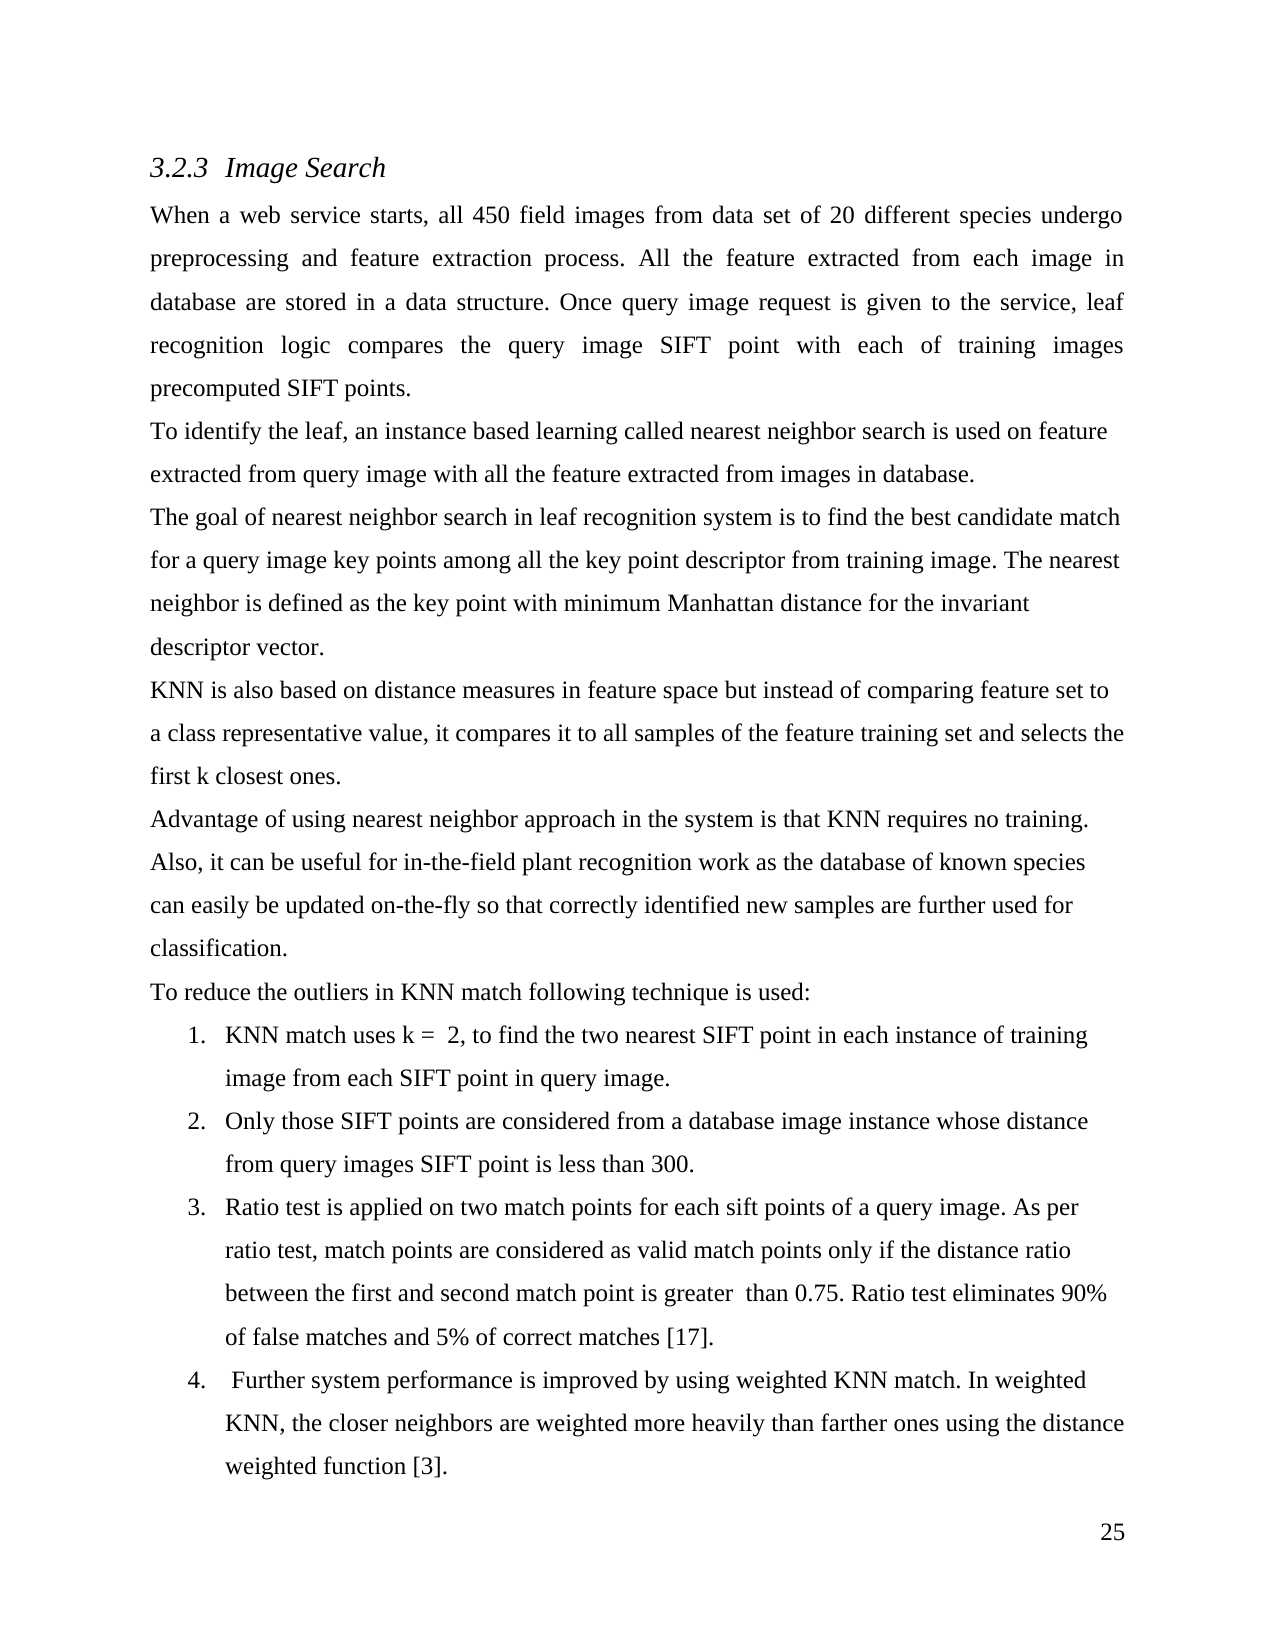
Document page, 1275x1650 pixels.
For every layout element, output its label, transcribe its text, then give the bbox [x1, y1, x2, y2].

text KNN is also based on distance measures in feature space but instead of comparing feature set to a class representative value, it compares it to all samples of the feature training set and selects the first k closest ones. [150, 675, 1125, 790]
list Further system performance is improved by using weighted KNN match. In weighted KNN, the closer neighbors are weighted more heavily than farther ones using the distance weighted function [3]. [187, 1365, 1125, 1480]
list Ratio test is applied on two match points for each sift points of a query image. As per ratio test, match points are considered as valid match points only if the distance ratio between the first and second match point is greater than 0.75. Ratio test eliminates 90% of false matches and 5% of correct matches [17]. [187, 1192, 1125, 1350]
text Also, it can be useful for in-the-field plant recognition work as the database of known species can easily be updated on-the-fly so that correctly identified new samples are further used for classification. [150, 847, 1125, 962]
text Advantage of using nearest neighbor approach in the system is that KNN requires no training. [150, 804, 1125, 833]
text To identify the leaf, an instance based learning called nearest neighbor search is used on feature extracted from query image with all the feature extracted from images in database. [150, 416, 1125, 488]
subtitle Image Search [150, 150, 1125, 183]
text When a web service starts, all 450 field images from data set of 20 different species undergo preprocessing and feature extraction process. All the feature extracted from each image in database are stored in a data structure. Once query image request is given to the service, leaf recognition logic compares the query image SIFT point with each of training images precomputed SIFT points. [150, 200, 1125, 402]
text The goal of nearest neighbor search in leaf recognition system is to find the best candidate match for a query image key points among all the key point descriptor from training image. The nearest neighbor is defined as the key point with minimum Manhattan distance for the invariant descriptor vector. [150, 502, 1125, 660]
text To reduce the outliers in KNN match following technique is used: [150, 977, 1125, 1005]
list Only those SIFT points are considered from a database image instance whose distance from query images SIFT point is less than 300. [187, 1106, 1125, 1178]
list KNN match uses k = 2, to find the two nearest SIFT point in each instance of training image from each SIFT point in query image. [187, 1020, 1125, 1092]
